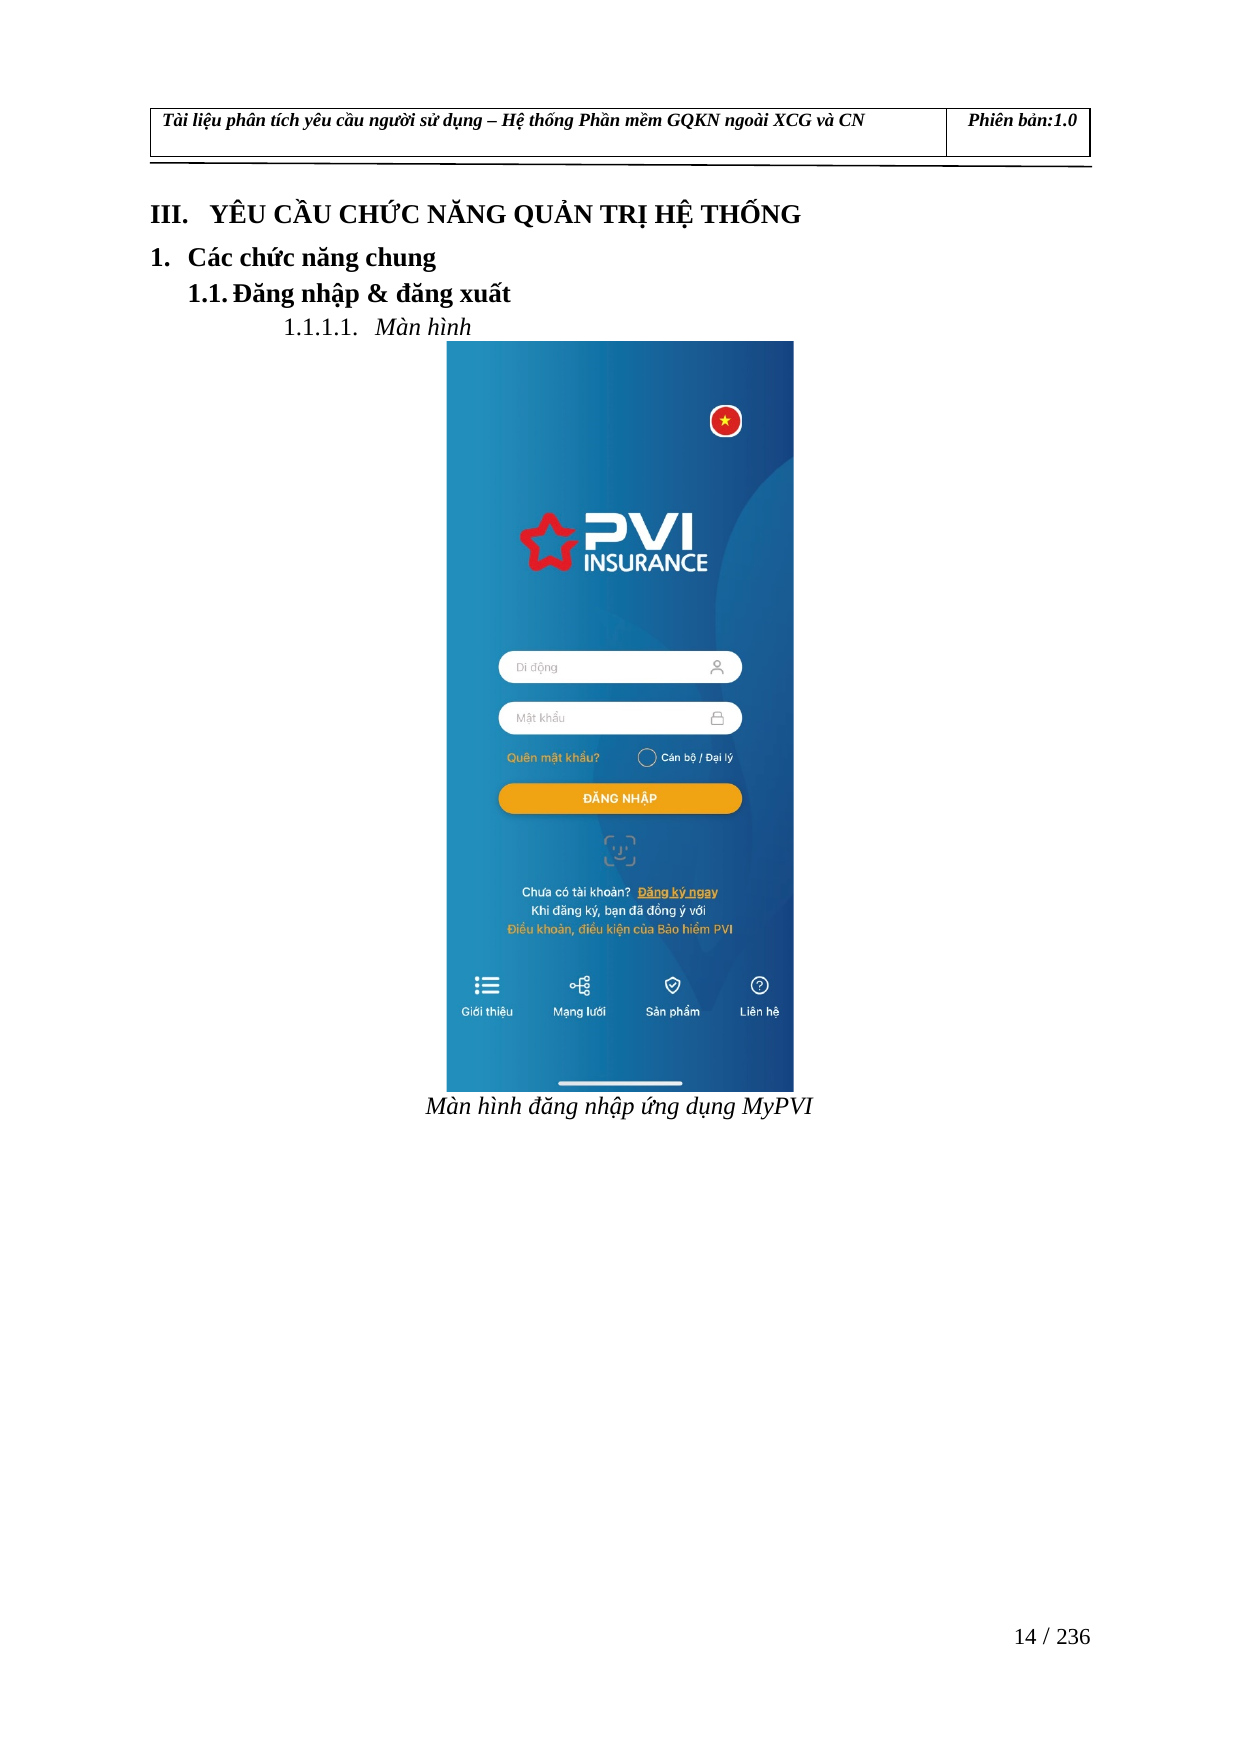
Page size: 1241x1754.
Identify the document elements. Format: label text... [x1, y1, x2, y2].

subtitle Các chức năng chung [150, 242, 1090, 273]
text Màn hình đăng nhập ứng dụng MyPVI [150, 1091, 1090, 1120]
subtitle Đăng nhập & đăng xuất [187, 277, 1090, 308]
subtitle Màn hình [283, 312, 1090, 341]
subtitle YÊU CẦU CHỨC NĂNG QUẢN TRỊ HỆ THỐNG [150, 198, 1090, 229]
picture [446, 341, 794, 1092]
